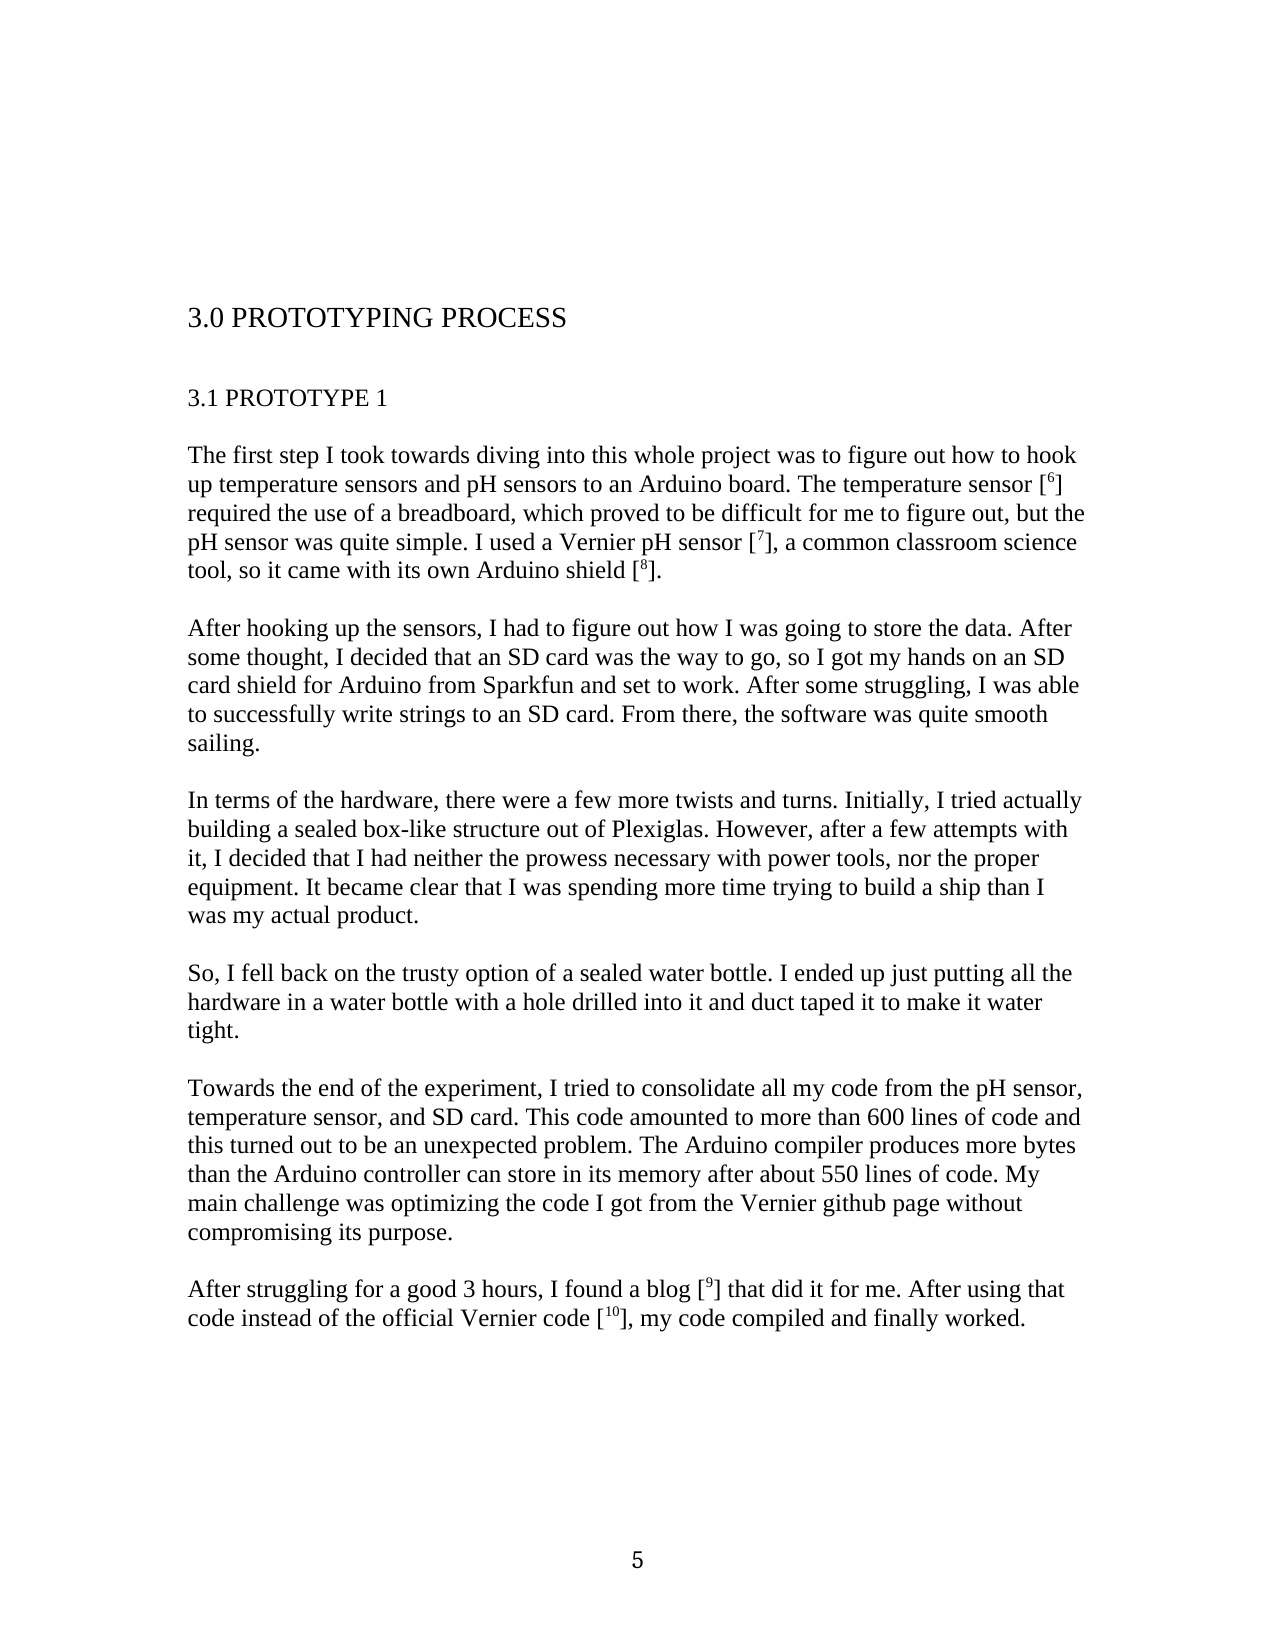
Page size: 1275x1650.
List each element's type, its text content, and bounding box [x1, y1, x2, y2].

text In terms of the hardware, there were a few more twists and turns. Initially, I tried actually building a sealed box-like structure out of Plexiglas. However, after a few attempts with it, I decided that I had neither the prowess necessary with power tools, nor the proper equipment. It became clear that I was spending more time trying to build a ship than I was my actual product. [187, 786, 1087, 929]
text After hooking up the sensors, I had to figure out how I was going to store the data. After some thought, I decided that an SD card was the way to go, so I got my hands on an SD card shield for Arduino from Sparkfun and set to work. After some struggling, I was able to successfully write strings to an SD card. From there, the software was quite smooth sailing. [187, 613, 1087, 757]
text After struggling for a good 3 hours, I found a blog [] that did it for me. After using that code instead of the official Vernier code [], my code compiled and finally worked. [187, 1274, 1087, 1332]
text So, I fell back on the trusty option of a sealed water bottle. I ended up just putting all the hardware in a water bottle with a hole drilled into it and duct taped it to make it water tight. [187, 958, 1087, 1044]
subtitle 3.1 PROTOTYPE 1 [187, 383, 1087, 412]
subtitle 3.0 PROTOTYPING PROCESS [187, 300, 1087, 333]
text The first step I took towards diving into this whole project was to figure out how to hook up temperature sensors and pH sensors to an Arduino board. The temperature sensor [] required the use of a breadboard, which proved to be difficult for me to figure out, but the pH sensor was quite simple. I used a Vernier pH sensor [], a common classroom science tool, so it came with its own Arduino shield []. [187, 441, 1087, 584]
text Towards the end of the experiment, I tried to consolidate all my code from the pH sensor, temperature sensor, and SD card. This code amounted to more than 600 lines of code and this turned out to be an unexpected problem. The Arduino compiler produces more bytes than the Arduino controller can store in its memory after about 550 lines of code. My main challenge was optimizing the code I got from the Vernier github page without compromising its purpose. [187, 1073, 1087, 1246]
